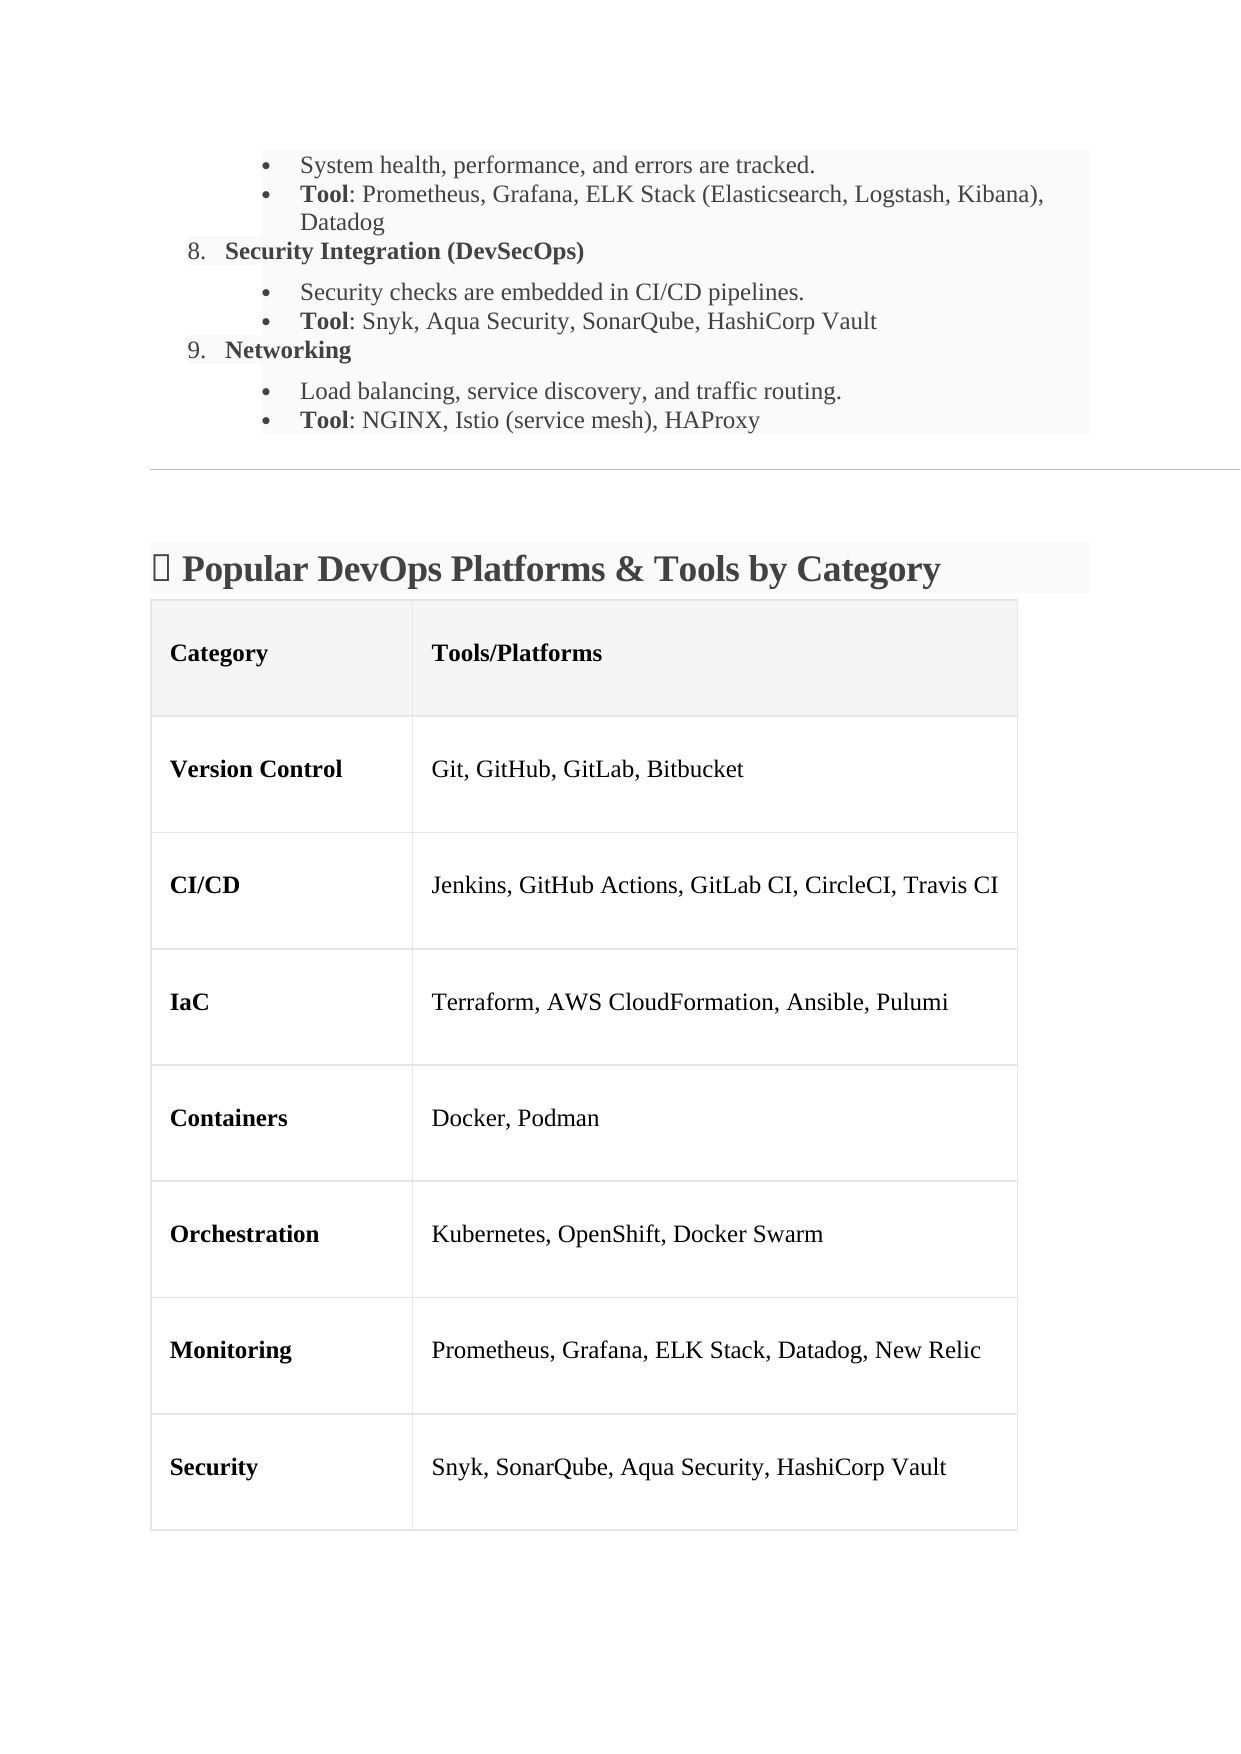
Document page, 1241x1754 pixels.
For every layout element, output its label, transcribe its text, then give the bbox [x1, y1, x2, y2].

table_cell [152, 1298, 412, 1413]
list System health, performance, and errors are tracked. [262, 150, 1090, 179]
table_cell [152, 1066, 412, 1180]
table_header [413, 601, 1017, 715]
list Security Integration (DevSecOps) [187, 236, 1090, 265]
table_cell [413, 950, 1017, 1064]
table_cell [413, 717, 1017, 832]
list Security checks are embedded in CI/CD pipelines. [262, 277, 1090, 306]
list Tool: Prometheus, Grafana, ELK Stack (Elasticsearch, Logstash, Kibana), Datadog [262, 179, 1090, 236]
list Tool: Snyk, Aqua Security, SonarQube, HashiCorp Vault [262, 306, 1090, 335]
list Tool: NGINX, Istio (service mesh), HAProxy [262, 405, 1090, 434]
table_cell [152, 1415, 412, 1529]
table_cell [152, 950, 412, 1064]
list Load balancing, service discovery, and traffic routing. [262, 376, 1090, 405]
list Networking [187, 335, 1090, 364]
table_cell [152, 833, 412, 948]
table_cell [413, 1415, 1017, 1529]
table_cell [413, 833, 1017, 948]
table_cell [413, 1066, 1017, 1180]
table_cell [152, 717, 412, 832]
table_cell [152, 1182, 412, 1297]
text 🧰 Popular DevOps Platforms & Tools by Category [150, 542, 1090, 593]
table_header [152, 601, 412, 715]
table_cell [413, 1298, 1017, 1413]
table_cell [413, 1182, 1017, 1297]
